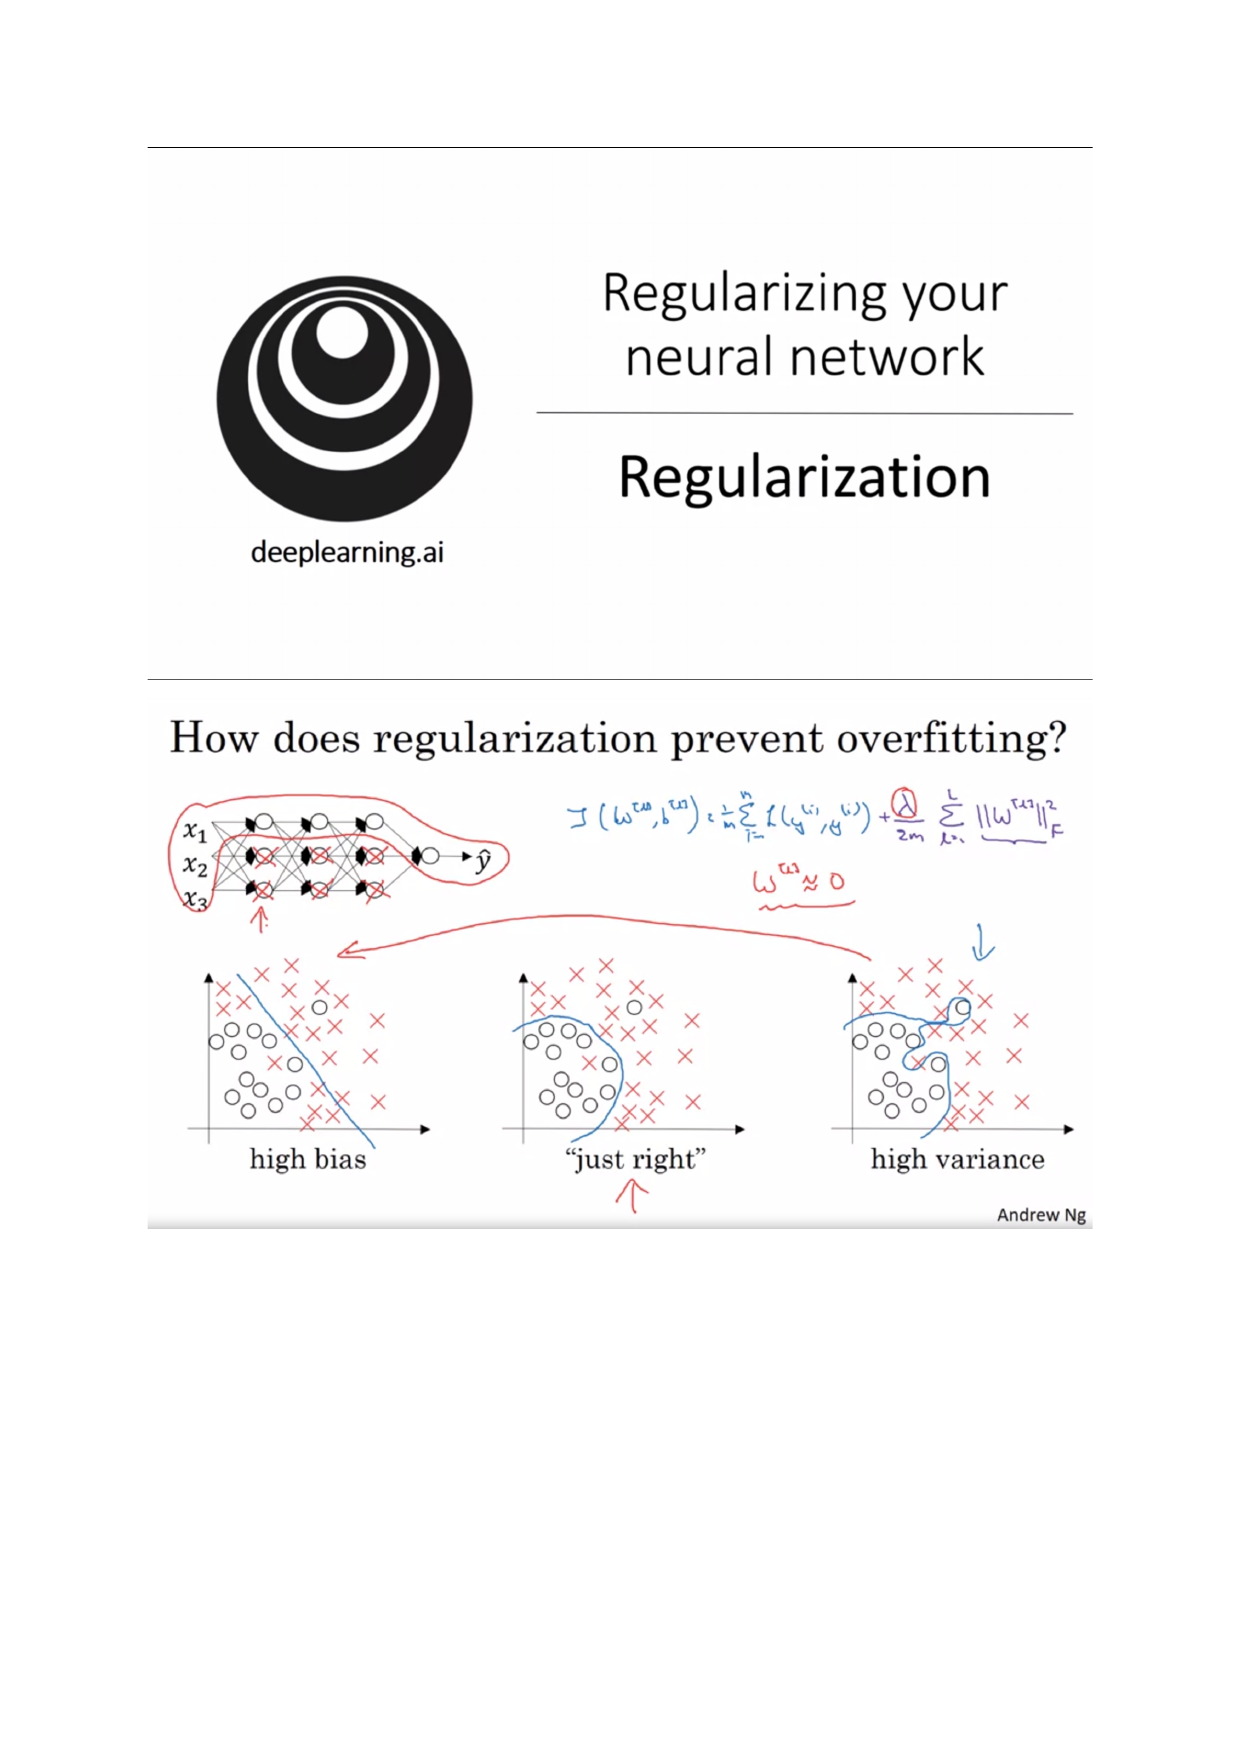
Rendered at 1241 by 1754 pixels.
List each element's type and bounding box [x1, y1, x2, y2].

picture [147, 698, 1093, 1229]
picture [147, 147, 1093, 680]
